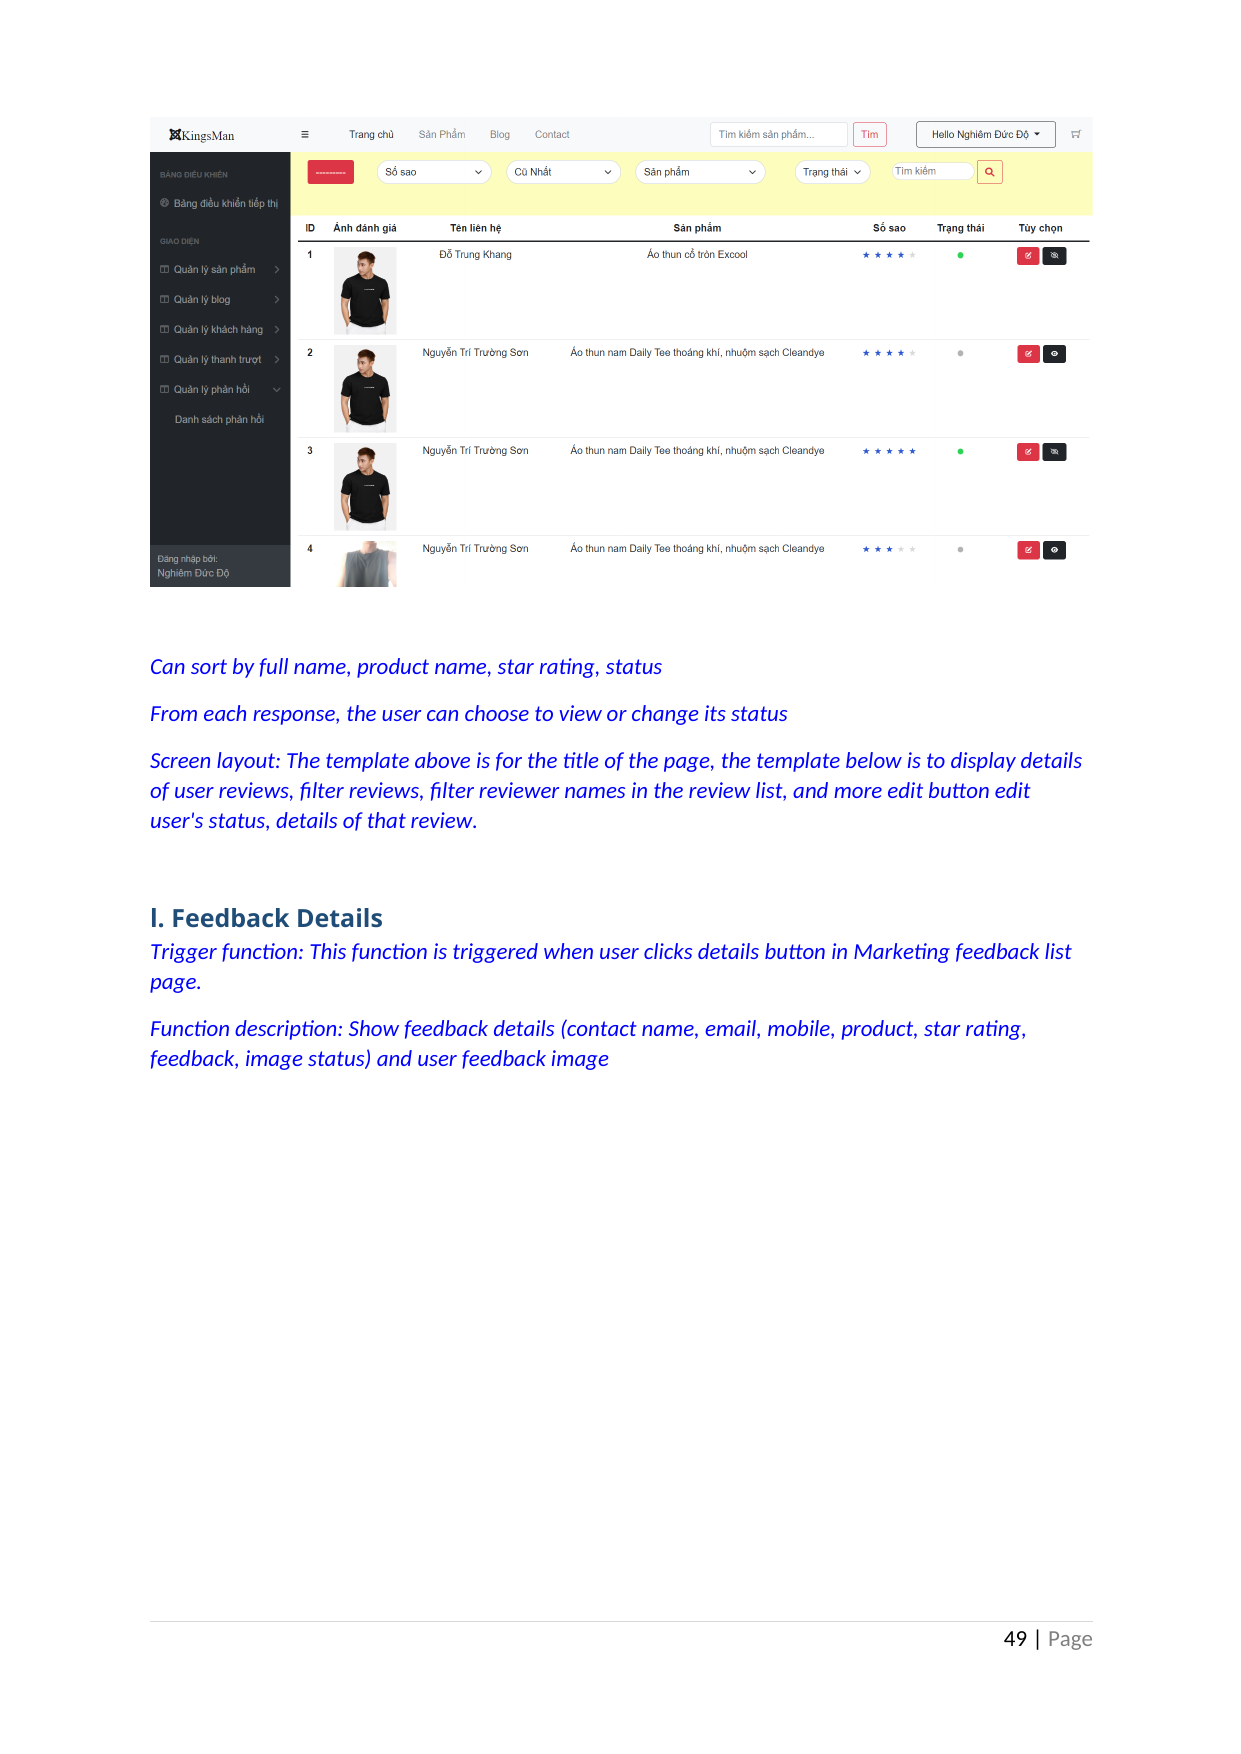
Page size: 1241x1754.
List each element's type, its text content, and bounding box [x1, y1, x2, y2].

text Screen layout: The template above is for the title of the page, the template below is to display details of user reviews, filter reviews, filter reviewer names in the review list, and more edit button edit user's status, details of that review. [150, 746, 1093, 834]
picture [150, 117, 1093, 587]
text Can sort by full name, product name, star rating, status [150, 652, 1093, 680]
text Function description: Show feedback details (contact name, email, mobile, product, star rating, feedback, image status) and user feedback image [150, 1014, 1093, 1072]
subtitle l. Feedback Details [150, 900, 1093, 934]
text From each response, the user can choose to view or change its status [150, 699, 1093, 727]
text Trigger function: This function is triggered when user clicks details button in Marketing feedback list page. [150, 937, 1093, 995]
